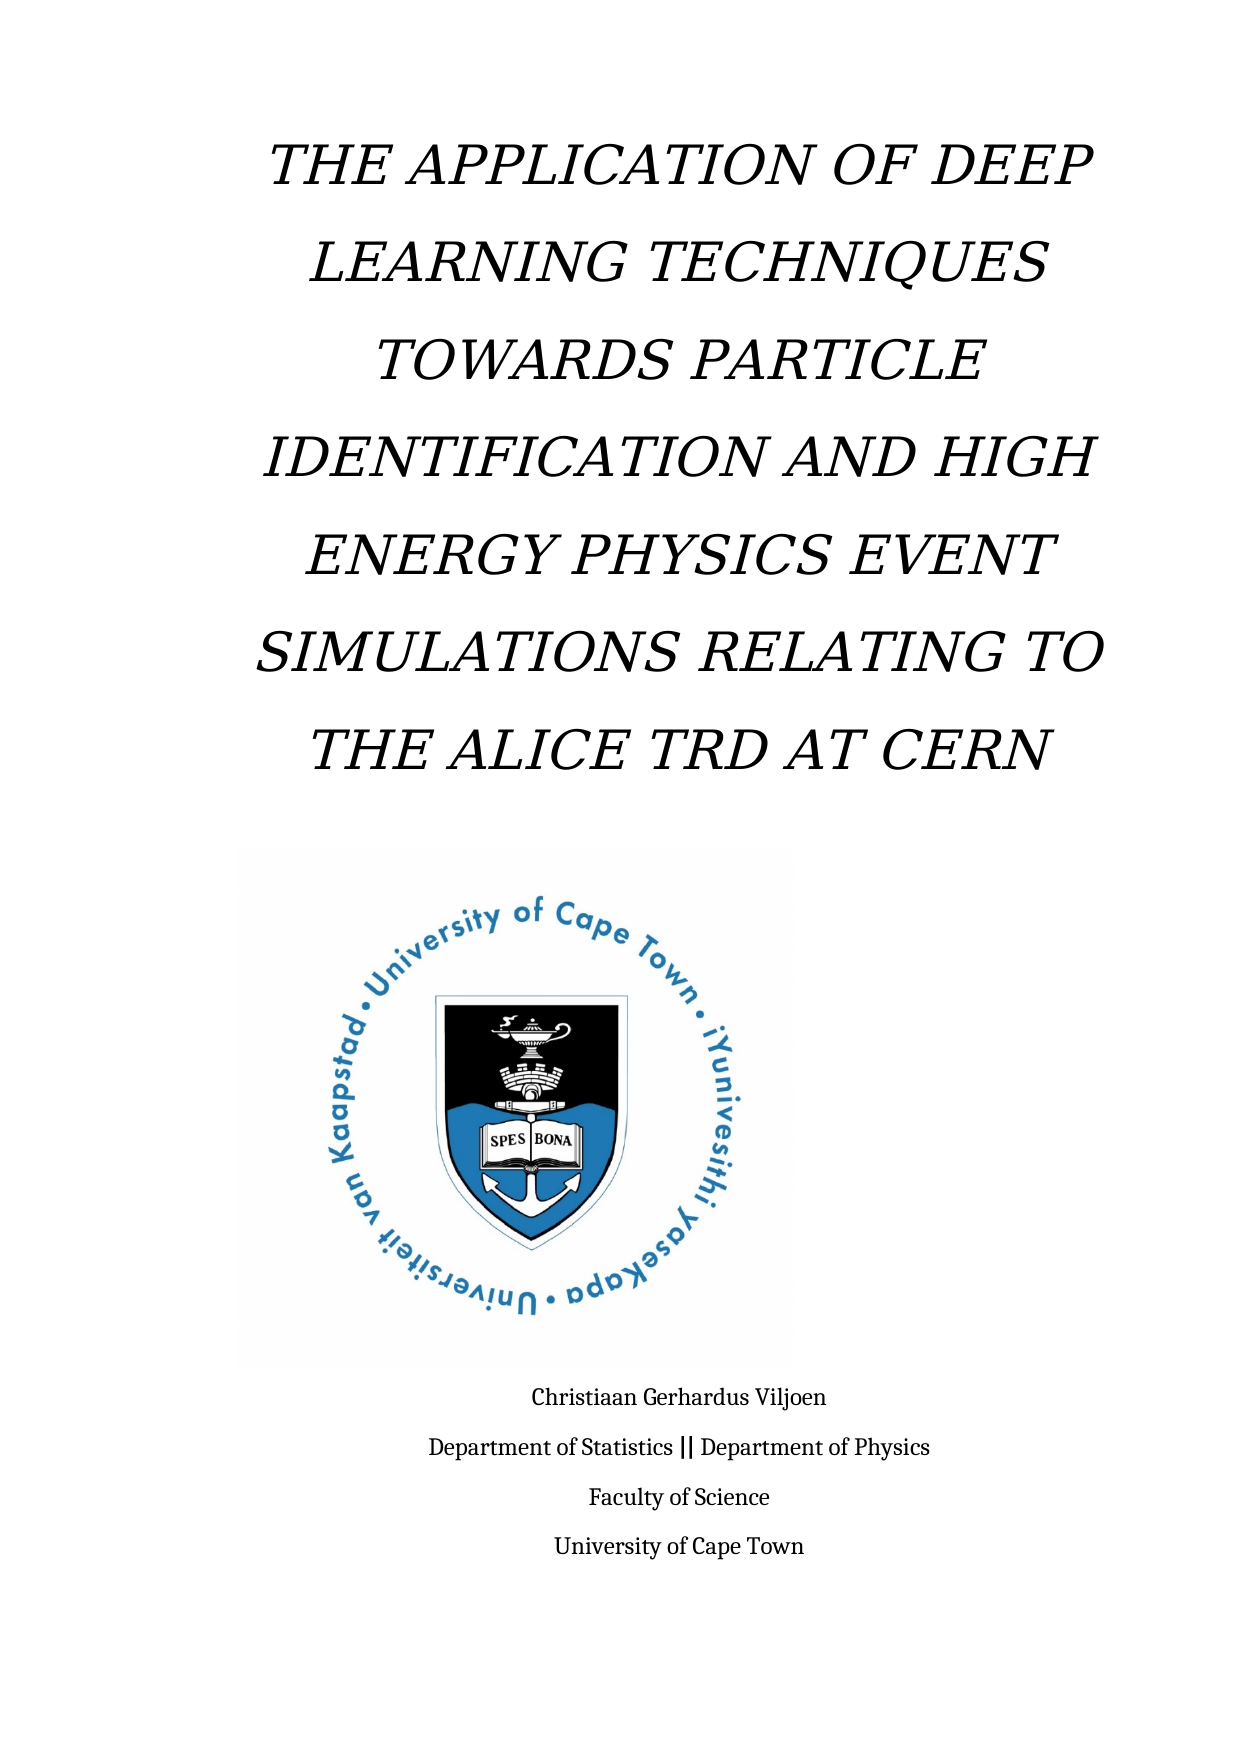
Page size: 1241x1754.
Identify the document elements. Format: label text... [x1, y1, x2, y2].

picture [236, 844, 794, 1369]
text Department of Statistics || Department of Physics [236, 1433, 1122, 1462]
text Faculty of Science [236, 1482, 1122, 1511]
title THE APPLICATION OF DEEP LEARNING TECHNIQUES TOWARDS PARTICLE IDENTIFICATION AND HIGH ENERGY PHYSICS EVENT SIMULATIONS RELATING TO THE ALICE TRD AT CERN [236, 131, 1122, 781]
text University of Cape Town [236, 1532, 1122, 1561]
